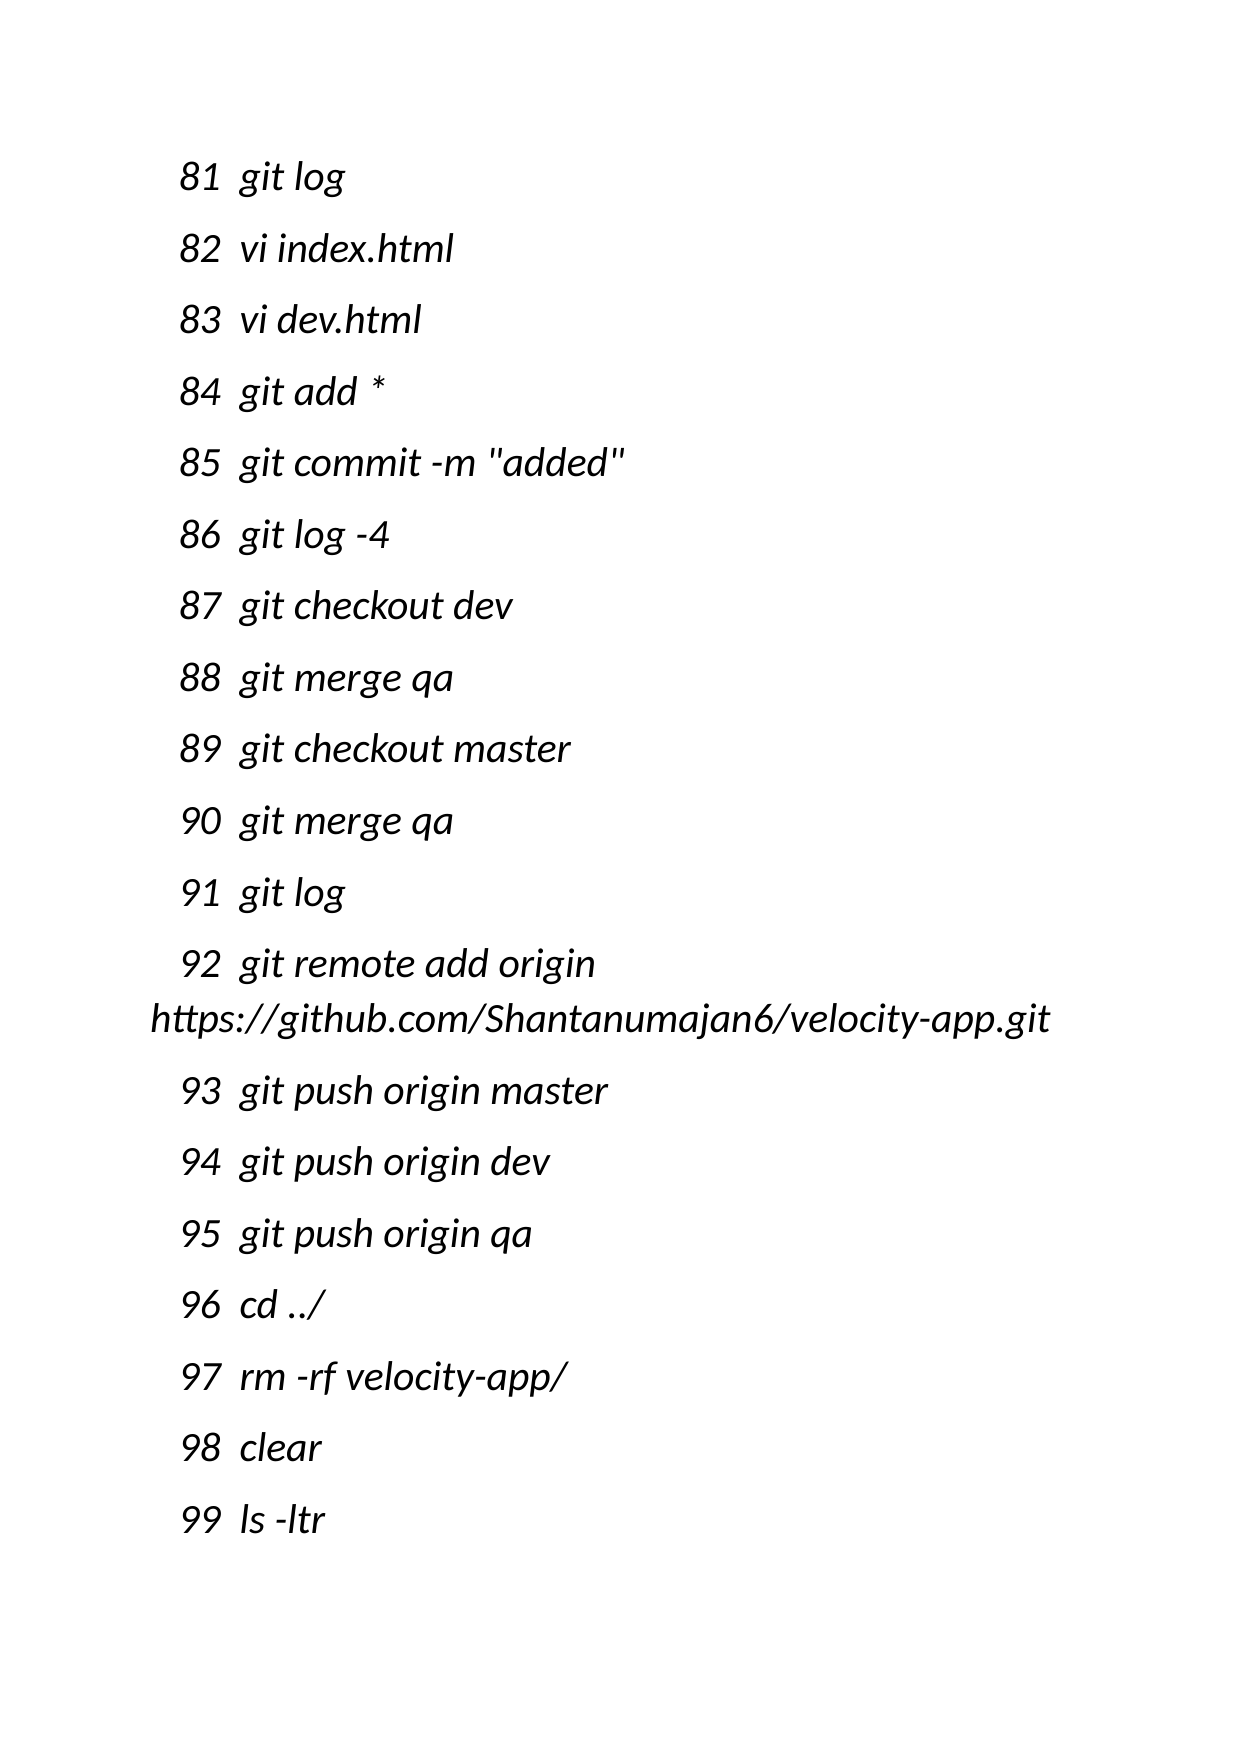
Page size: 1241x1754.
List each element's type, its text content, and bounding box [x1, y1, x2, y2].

text 91 git log [150, 866, 1090, 916]
text 97 rm -rf velocity-app/ [150, 1350, 1090, 1401]
text 84 git add * [150, 365, 1090, 416]
text 99 ls -ltr [150, 1493, 1090, 1544]
text 94 git push origin dev [150, 1135, 1090, 1186]
text 90 git merge qa [150, 794, 1090, 845]
text 93 git push origin master [150, 1064, 1090, 1114]
text 92 git remote add origin https://github.com/Shantanumajan6/velocity-app.git [150, 937, 1090, 1043]
text 83 vi dev.html [150, 293, 1090, 344]
text 98 clear [150, 1421, 1090, 1472]
text 85 git commit -m "added" [150, 436, 1090, 487]
text 88 git merge qa [150, 651, 1090, 702]
text 96 cd ../ [150, 1278, 1090, 1329]
text 87 git checkout dev [150, 579, 1090, 630]
text 89 git checkout master [150, 722, 1090, 773]
text 82 vi index.html [150, 222, 1090, 272]
text 81 git log [150, 150, 1090, 201]
text 95 git push origin qa [150, 1207, 1090, 1258]
text 86 git log -4 [150, 508, 1090, 559]
